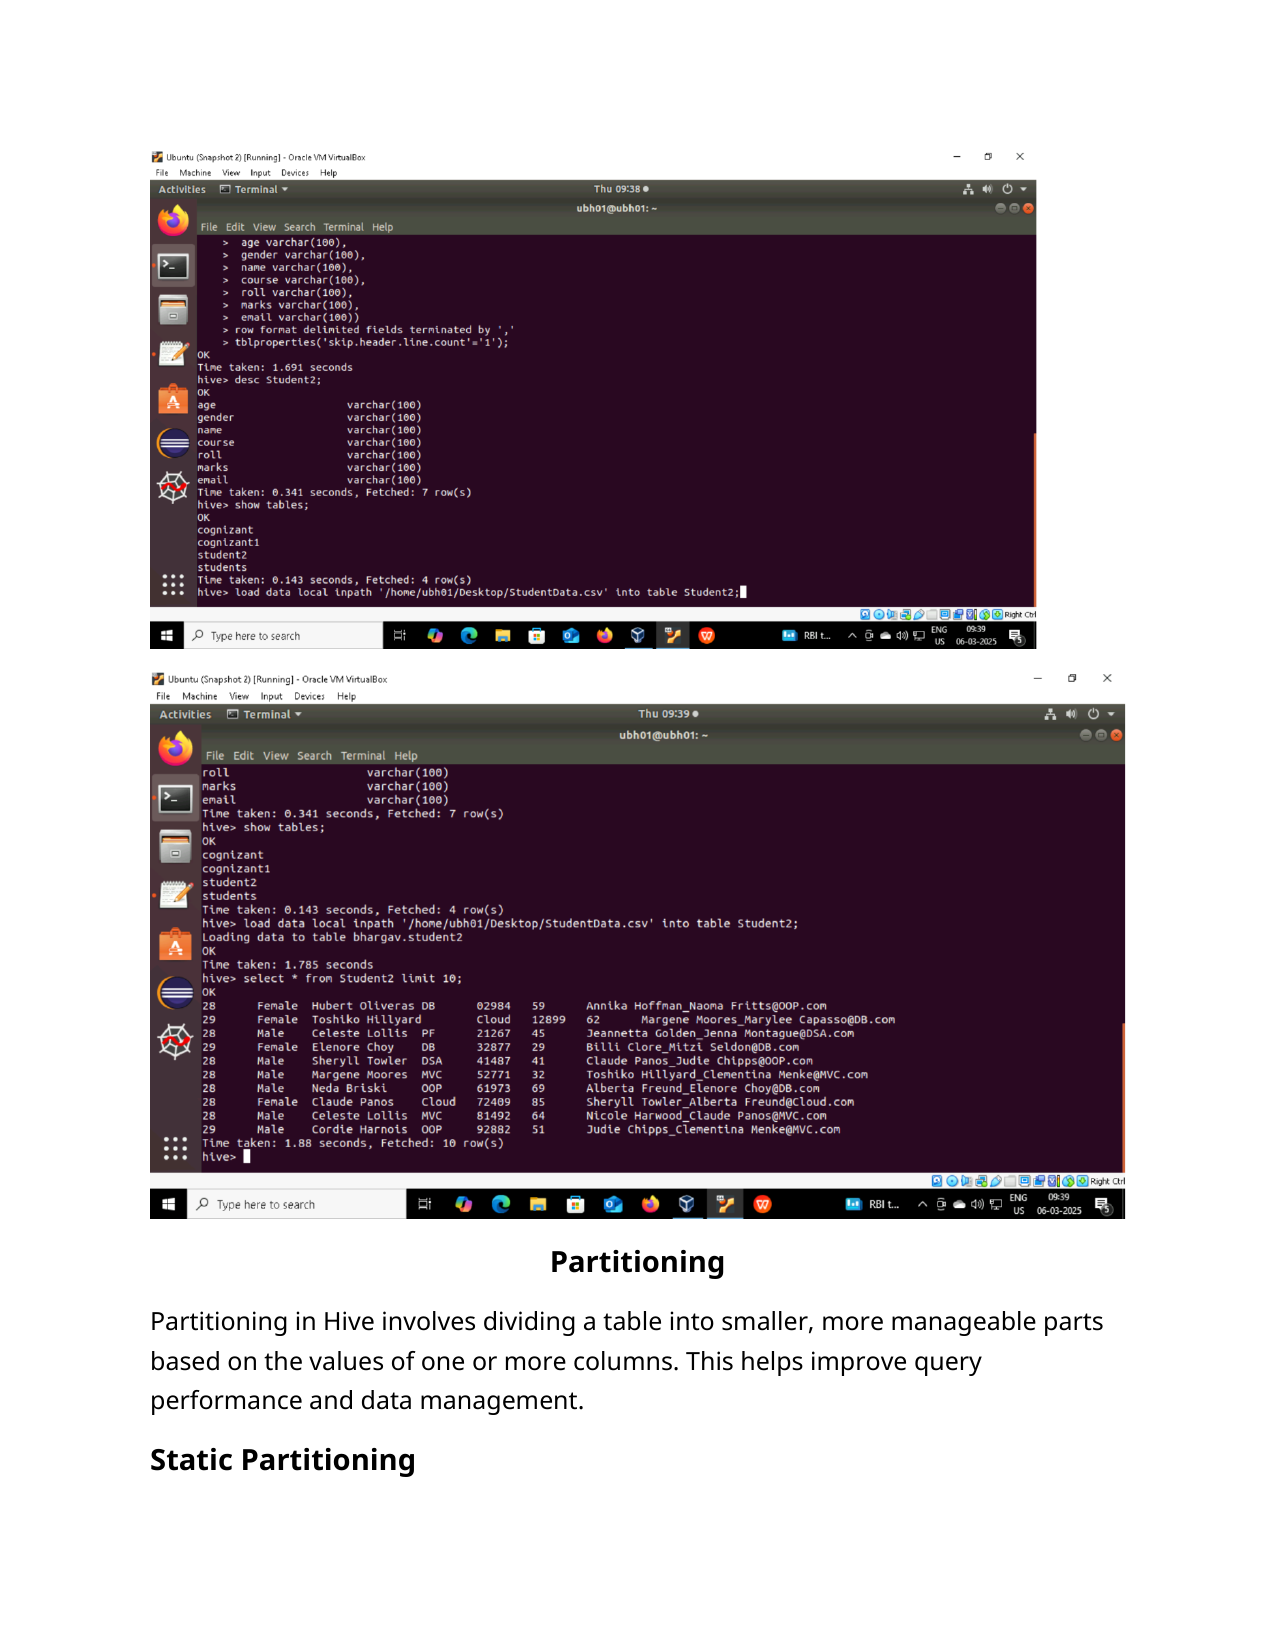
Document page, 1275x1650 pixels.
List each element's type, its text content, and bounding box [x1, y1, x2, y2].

text Static Partitioning [150, 1439, 1125, 1478]
text Partitioning in Hive involves dividing a table into smaller, more manageable parts based on the values of one or more columns. This helps improve query performance and data management. [150, 1304, 1125, 1417]
picture [150, 670, 1125, 1219]
picture [150, 150, 1037, 649]
text Partitioning [150, 1241, 1125, 1281]
